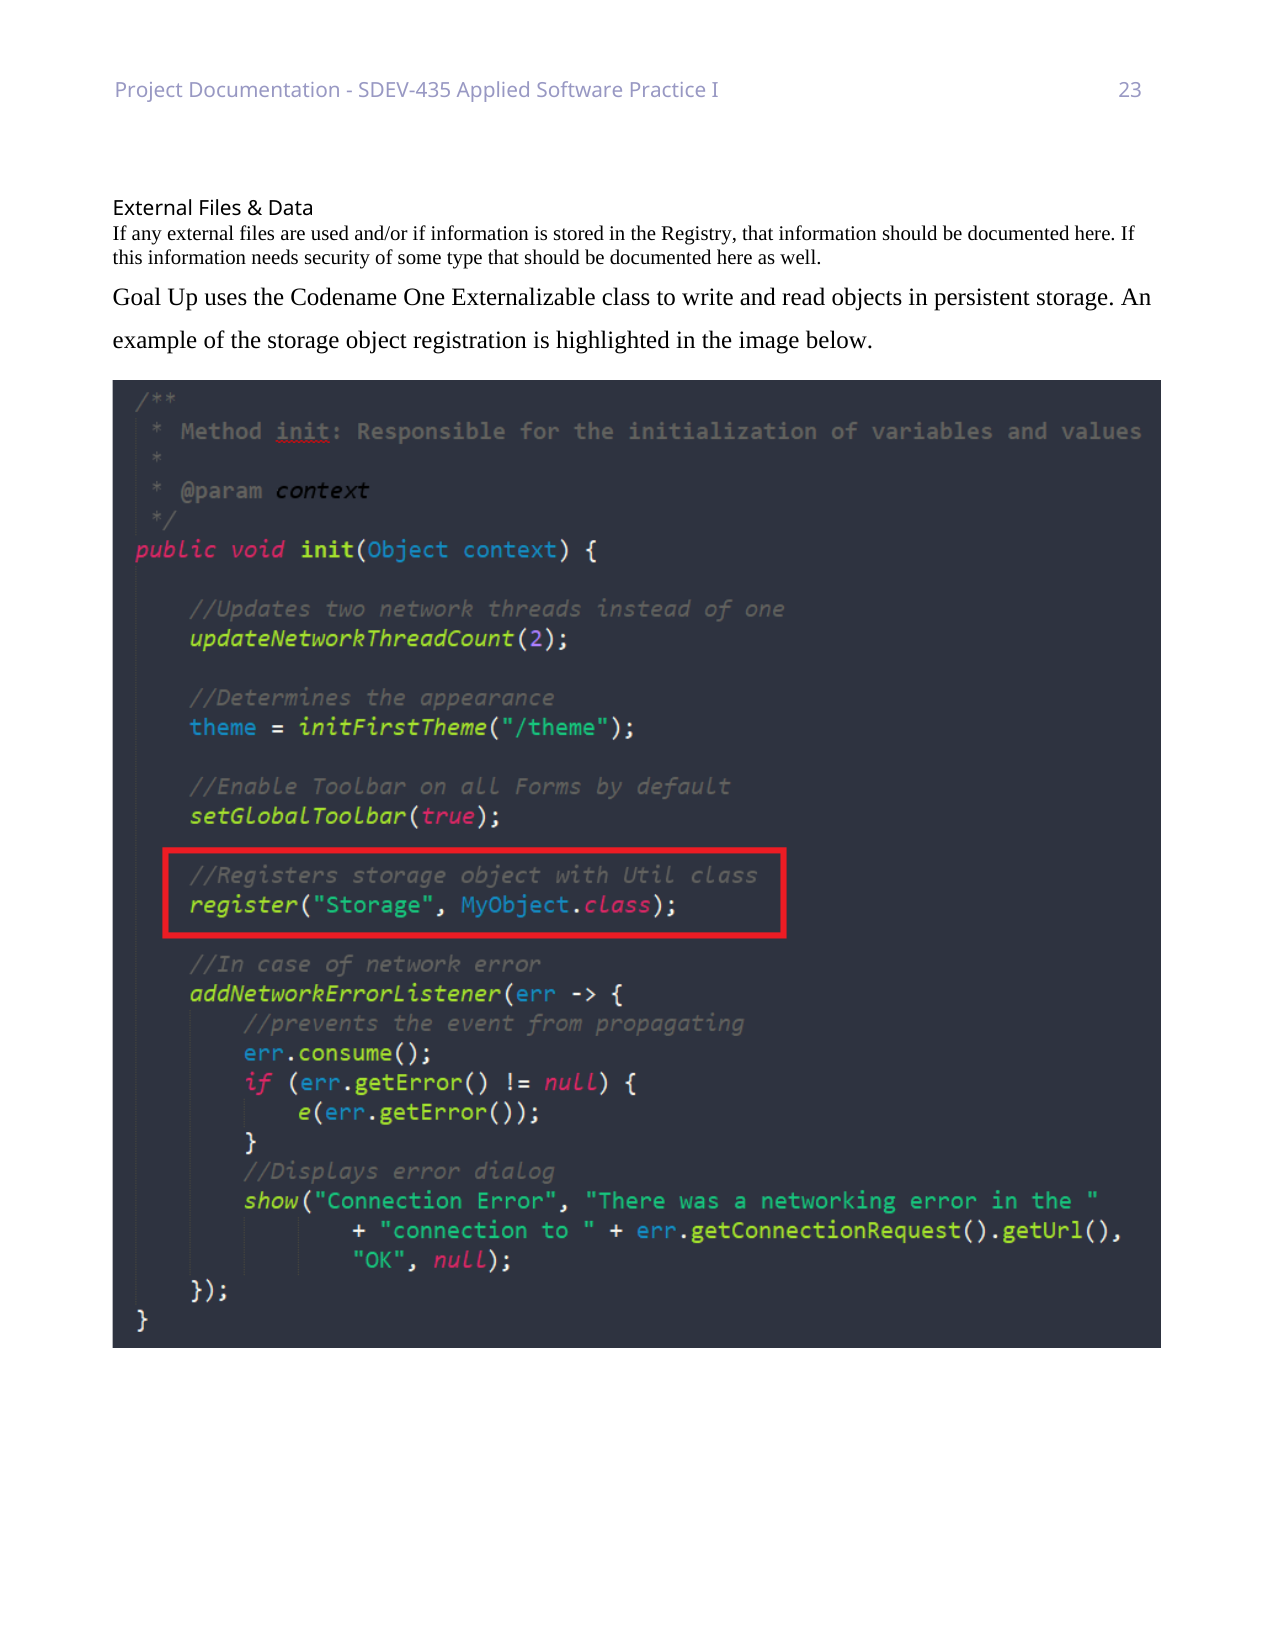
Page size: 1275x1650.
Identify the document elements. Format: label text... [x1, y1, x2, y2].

text Goal Up uses the Codename One Externalizable class to write and read objects in persistent storage. An example of the storage object registration is highlighted in the image below. [112, 282, 1162, 353]
text If any external files are used and/or if information is stored in the Registry, that information should be documented here. If this information needs security of some type that should be documented here as well. [112, 221, 1162, 269]
picture [112, 380, 1161, 1348]
